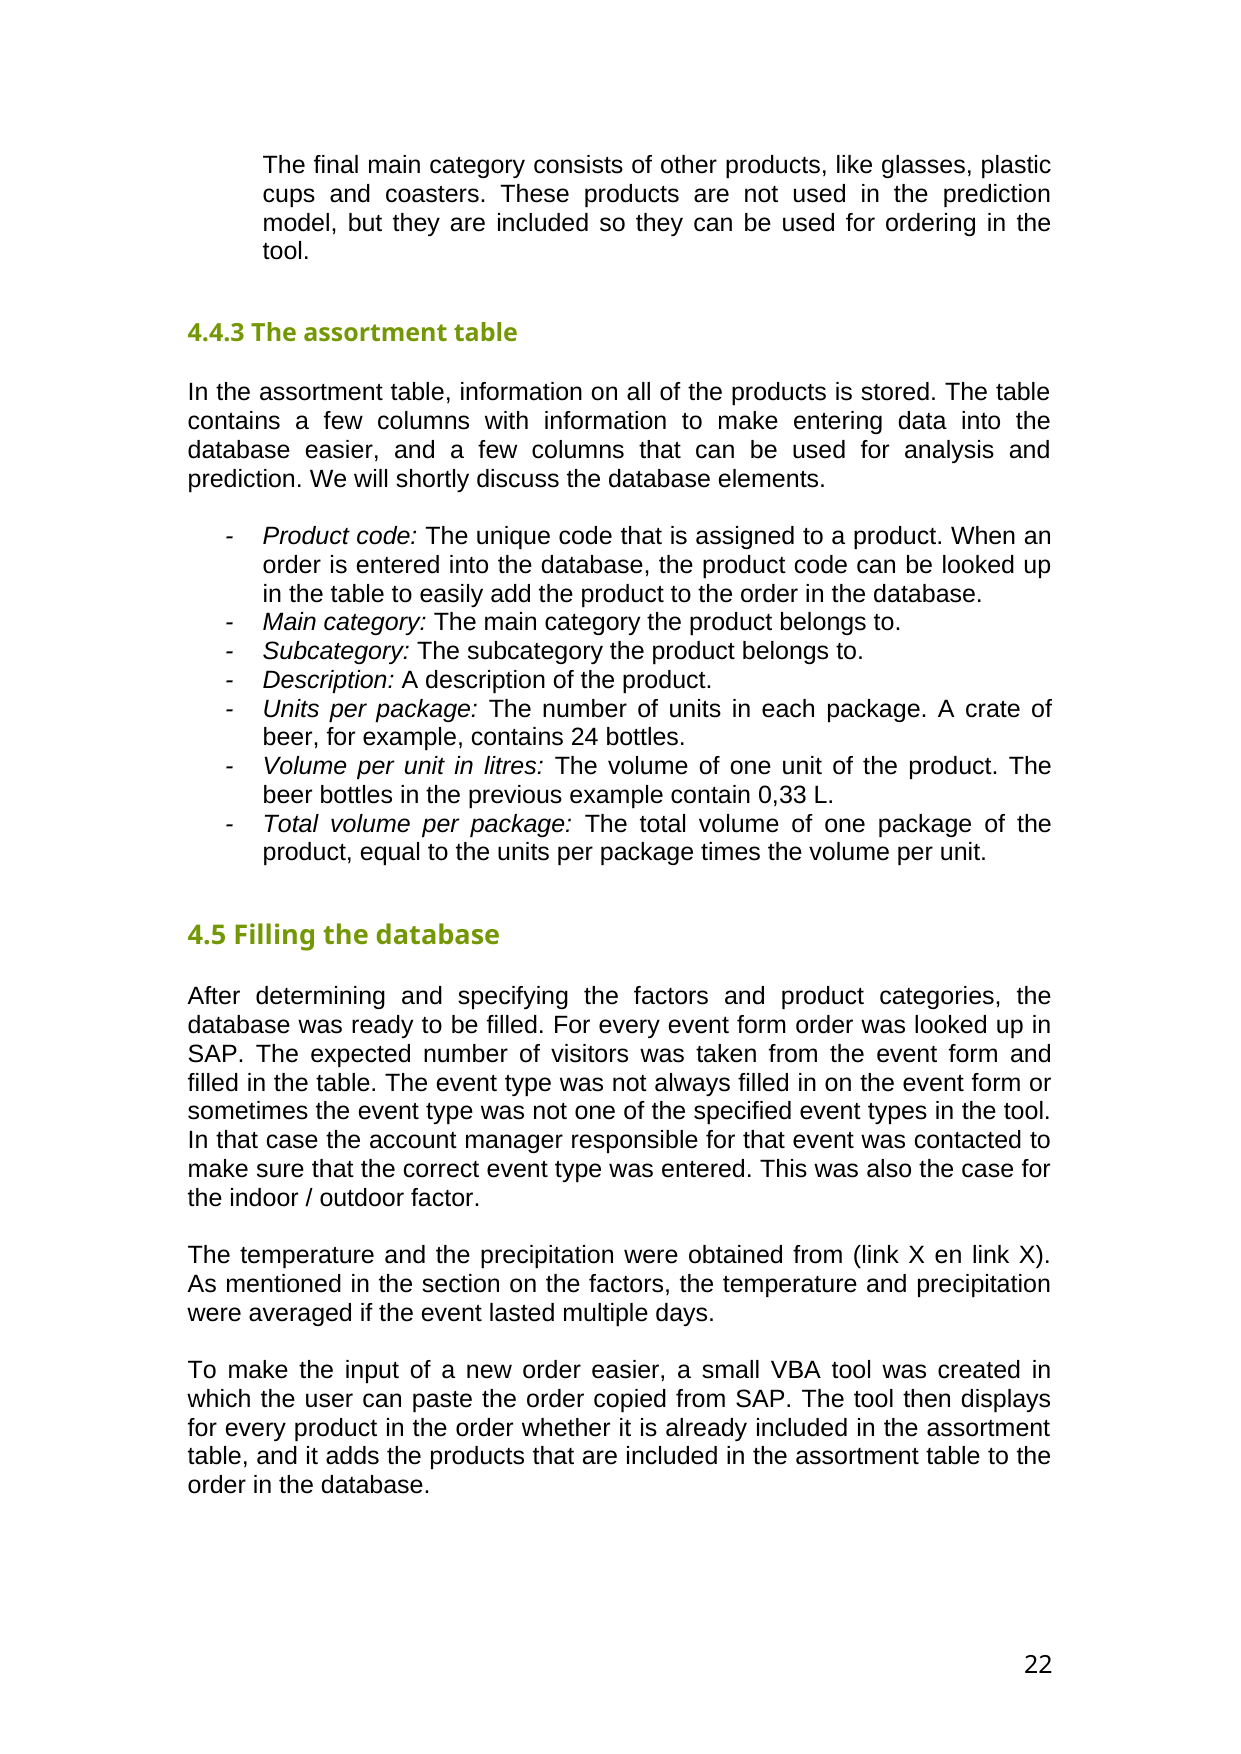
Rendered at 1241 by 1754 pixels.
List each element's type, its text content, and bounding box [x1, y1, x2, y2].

list Volume per unit in litres: The volume of one unit of the product. The beer bottles in the previous example contain 0,33 L. [225, 751, 1053, 809]
subtitle 4.4.3 The assortment table [187, 314, 1053, 349]
list Subcategory: The subcategory the product belongs to. [225, 636, 1053, 665]
list The final main category consists of other products, like glasses, plastic cups and coasters. These products are not used in the prediction model, but they are included so they can be used for ordering in the tool. [262, 150, 1053, 265]
text To make the input of a new order easier, a small VBA tool was created in which the user can paste the order copied from SAP. The tool then displays for every product in the order whether it is already included in the assortment table, and it adds the products that are included in the assortment table to the order in the database. [187, 1355, 1053, 1499]
list Main category: The main category the product belongs to. [225, 607, 1053, 636]
list Description: A description of the product. [225, 665, 1053, 694]
text In the assortment table, information on all of the products is stored. The table contains a few columns with information to make entering data into the database easier, and a few columns that can be used for analysis and prediction. We will shortly discuss the database elements. [187, 377, 1053, 492]
subtitle 4.5 Filling the database [187, 916, 1053, 953]
text The temperature and the precipitation were obtained from (link X en link X). As mentioned in the section on the factors, the temperature and precipitation were averaged if the event lasted multiple days. [187, 1240, 1053, 1326]
list Units per package: The number of units in each package. A crate of beer, for example, contains 24 bottles. [225, 694, 1053, 751]
text After determining and specifying the factors and product categories, the database was ready to be filled. For every event form order was looked up in SAP. The expected number of visitors was taken from the event form and filled in the table. The event type was not always filled in on the event form or sometimes the event type was not one of the specified event types in the tool. In that case the account manager responsible for that event was contacted to make sure that the correct event type was entered. This was also the case for the indoor / outdoor factor. [187, 981, 1053, 1211]
list Product code: The unique code that is assigned to a product. When an order is entered into the database, the product code can be looked up in the table to easily add the product to the order in the database. [225, 521, 1053, 607]
list Total volume per package: The total volume of one package of the product, equal to the units per package times the volume per unit. [225, 809, 1053, 866]
